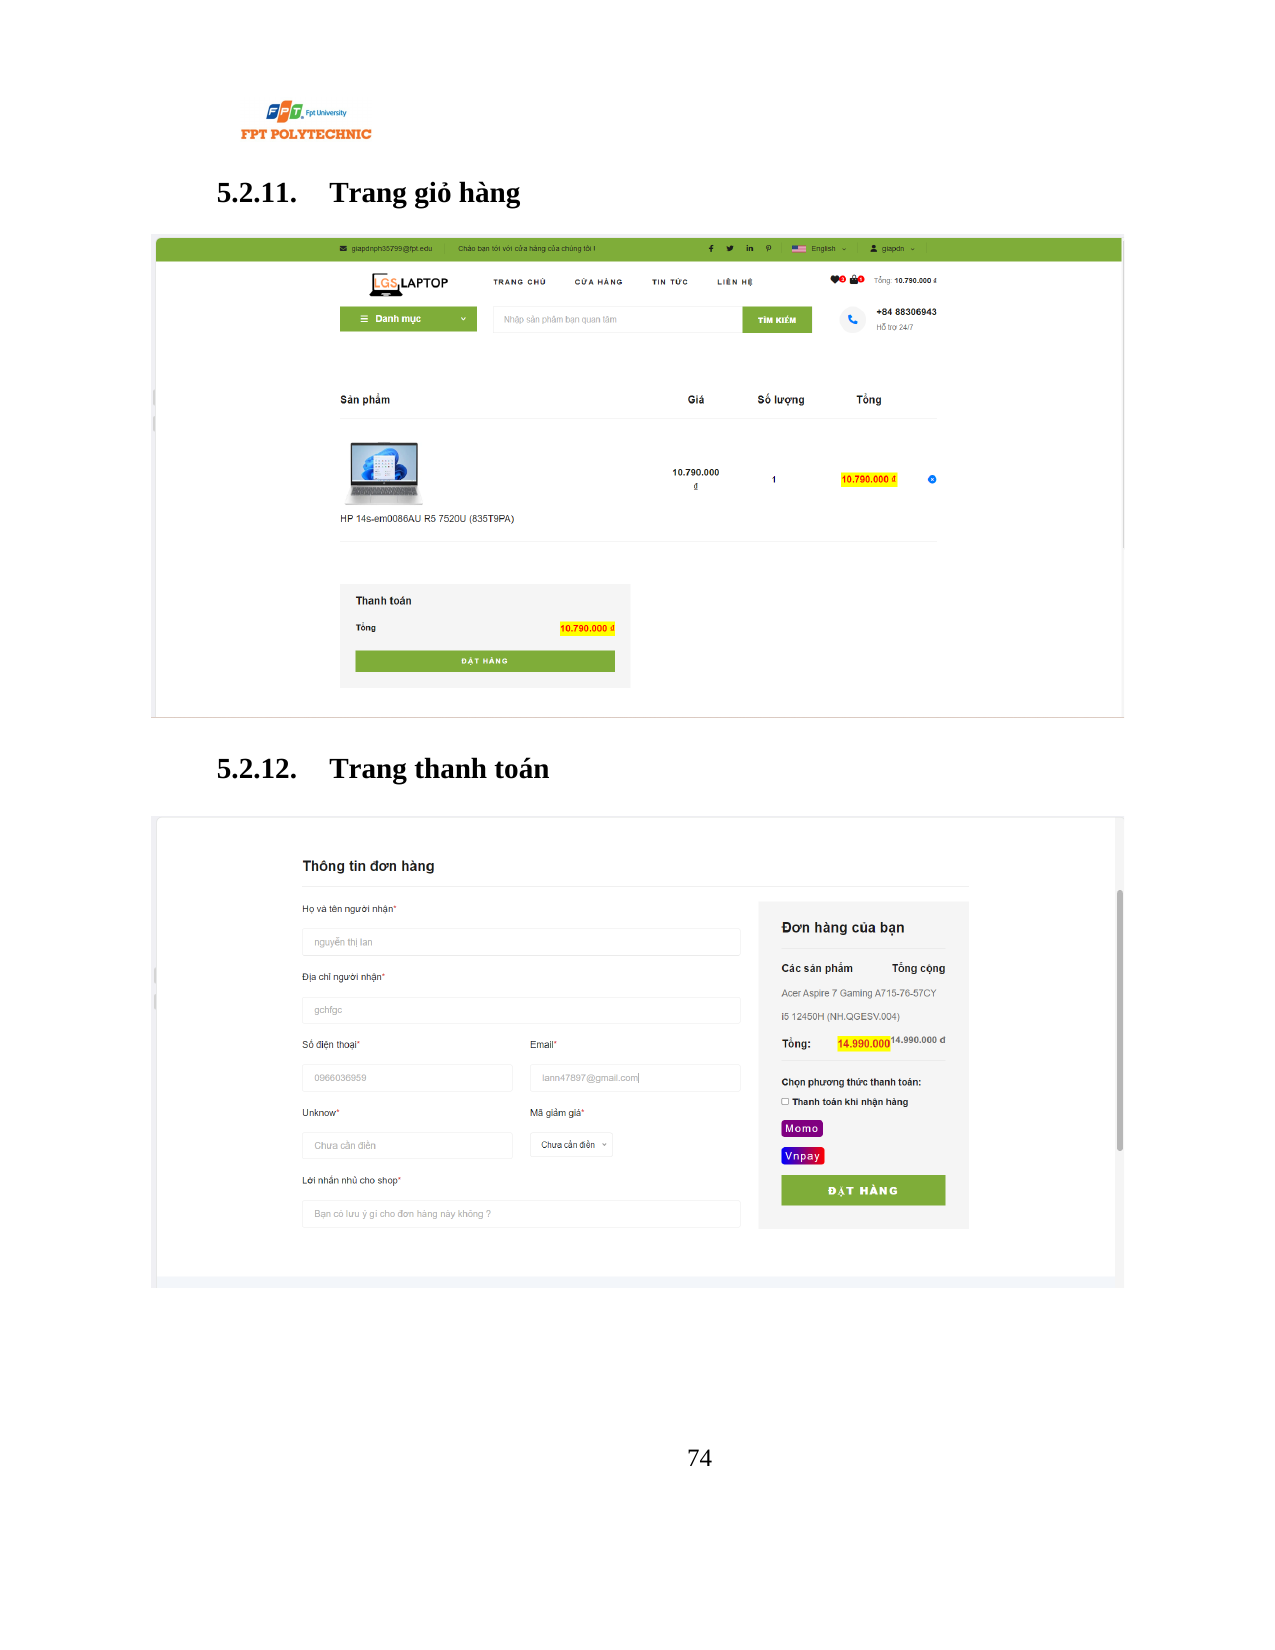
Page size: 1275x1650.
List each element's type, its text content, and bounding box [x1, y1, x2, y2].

list Trang thanh toán [217, 751, 1152, 784]
picture [151, 234, 1125, 718]
list Trang giỏ hàng [217, 175, 1152, 209]
picture [239, 97, 373, 142]
picture [151, 816, 1125, 1288]
